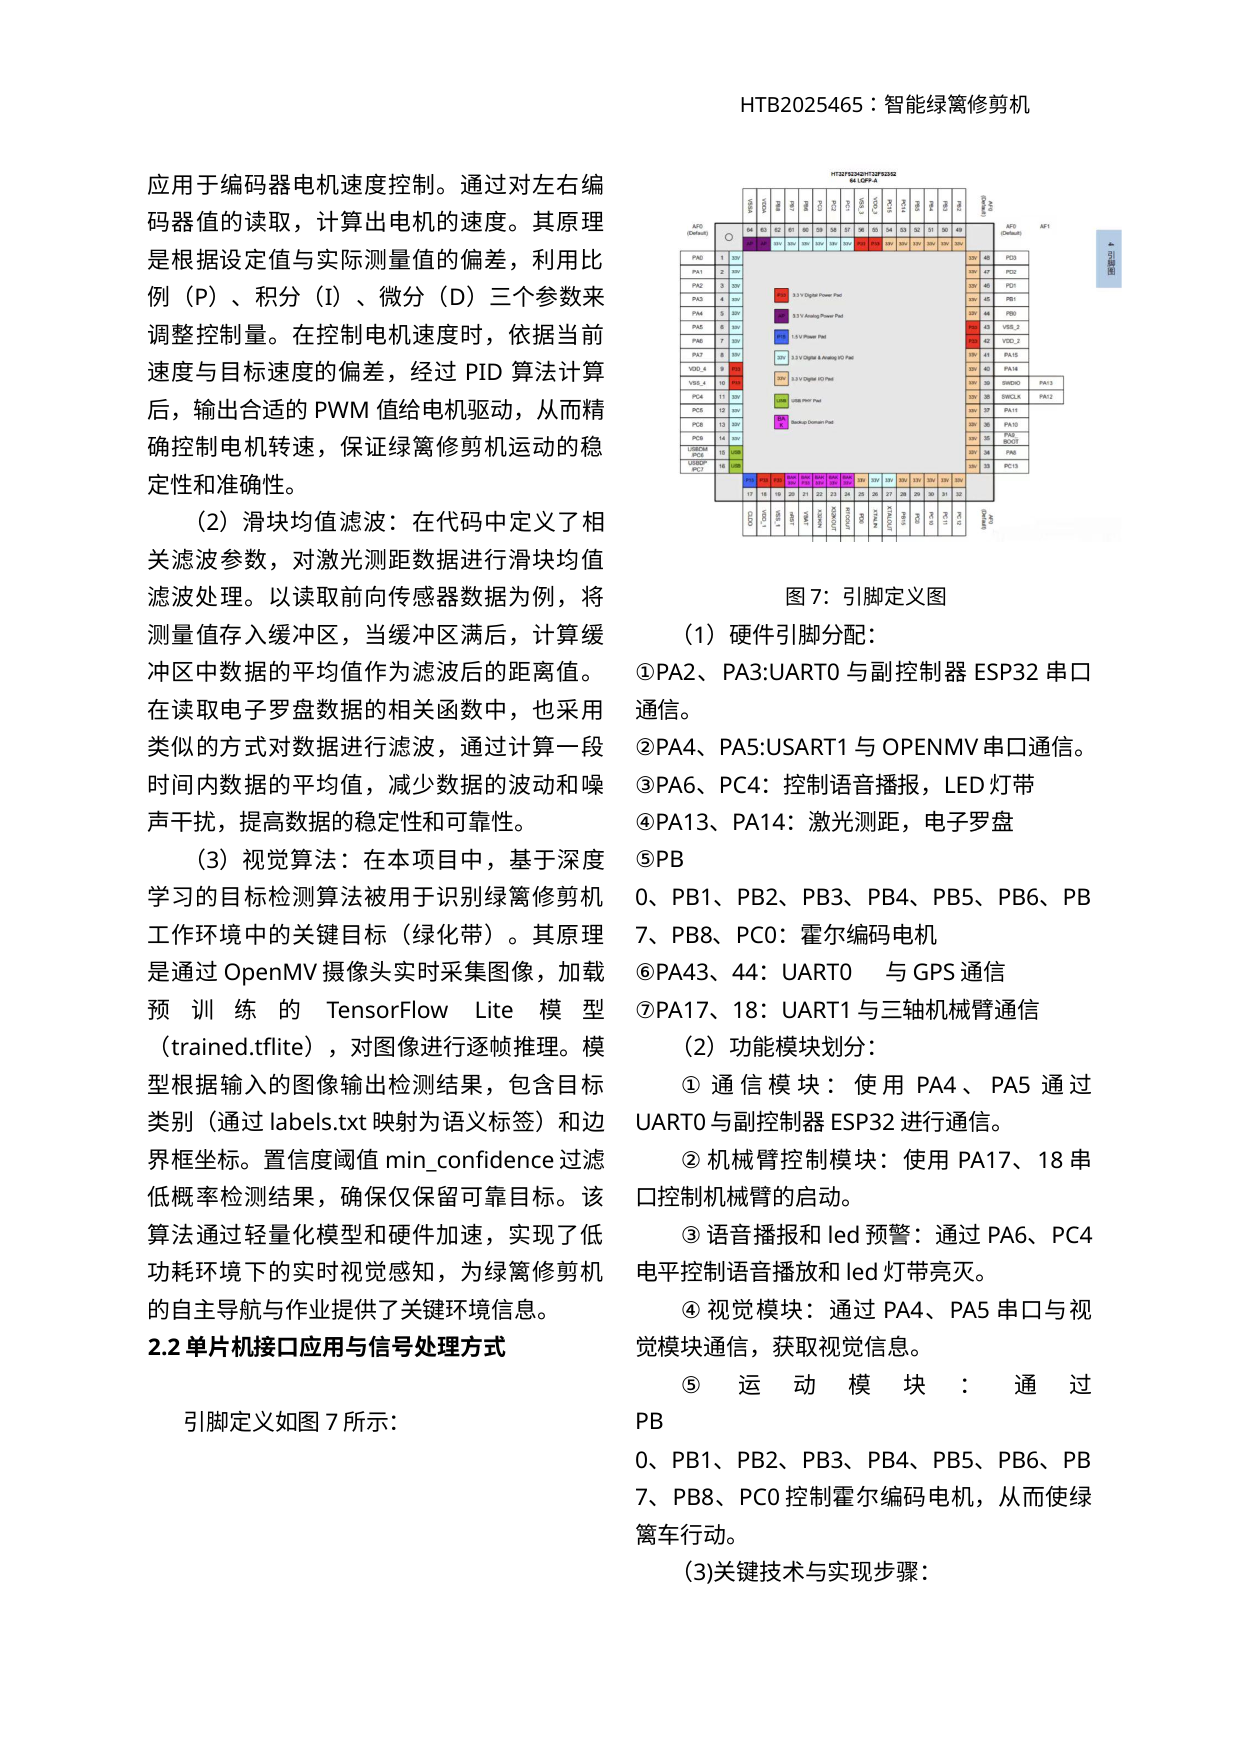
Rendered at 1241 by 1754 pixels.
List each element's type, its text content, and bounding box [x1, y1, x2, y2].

text （1）硬件引脚分配： [635, 614, 1092, 652]
list 视觉算法：在本项目中，基于深度学习的目标检测算法被用于识别绿篱修剪机工作环境中的关键目标（绿化带）。其原理是通过OpenMV摄像头实时采集图像，加载预训练的TensorFlow Lite模型（trained.tflite），对图像进行逐帧推理。模型根据输入的图像输出检测结果，包含目标类别（通过labels.txt映射为语义标签）和边界框坐标。置信度阈值min_confidence过滤低概率检测结果，确保仅保留可靠目标。该算法通过轻量化模型和硬件加速，实现了低功耗环境下的实时视觉感知，为绿篱修剪机的自主导航与作业提供了关键环境信息。 [148, 839, 605, 1327]
text ④视觉模块：通过PA4、PA5串口与视觉模块通信，获取视觉信息。 [635, 1289, 1092, 1364]
text ①通信模块：使用PA4、PA5通过UART0与副控制器ESP32进行通信。 [635, 1064, 1092, 1139]
text （3)关键技术与实现步骤： [635, 1552, 1092, 1589]
text ⑥PA43、44：UART0 与GPS通信 [635, 952, 1092, 989]
text ④PA13、PA14：激光测距，电子罗盘 [635, 802, 1092, 839]
text 2.2单片机接口应用与信号处理方式 [148, 1327, 605, 1364]
text ⑤PB0、PB1、PB2、PB3、PB4、PB5、PB6、PB7、PB8、PC0：霍尔编码电机 [635, 839, 1092, 952]
text 引脚定义如图7所示： [148, 1402, 605, 1439]
text ⑤运动模块：通过PB0、PB1、PB2、PB3、PB4、PB5、PB6、PB7、PB8、PC0控制霍尔编码电机，从而使绿篱车行动。 [635, 1364, 1092, 1552]
text ②机械臂控制模块：使用PA17、18串口控制机械臂的启动。 [635, 1139, 1092, 1214]
text ③语音播报和led预警：通过PA6、PC4电平控制语音播放和led灯带亮灭。 [635, 1214, 1092, 1289]
text ③PA6、PC4：控制语音播报，LED灯带 [635, 764, 1092, 802]
text ①PA2、PA3:UART0与副控制器ESP32串口通信。 [635, 652, 1092, 727]
picture [634, 164, 1122, 542]
list 滑块均值滤波：在代码中定义了相关滤波参数，对激光测距数据进行滑块均值滤波处理。以读取前向传感器数据为例，将测量值存入缓冲区，当缓冲区满后，计算缓冲区中数据的平均值作为滤波后的距离值。在读取电子罗盘数据的相关函数中，也采用类似的方式对数据进行滤波，通过计算一段时间内数据的平均值，减少数据的波动和噪声干扰，提高数据的稳定性和可靠性。 [148, 502, 605, 839]
text 图7：引脚定义图 [635, 542, 1092, 614]
text （2）功能模块划分： [635, 1027, 1092, 1064]
text ②PA4、PA5:USART1与OPENMV串口通信。 [635, 727, 1092, 764]
text ⑦PA17、18：UART1与三轴机械臂通信 [635, 989, 1092, 1027]
